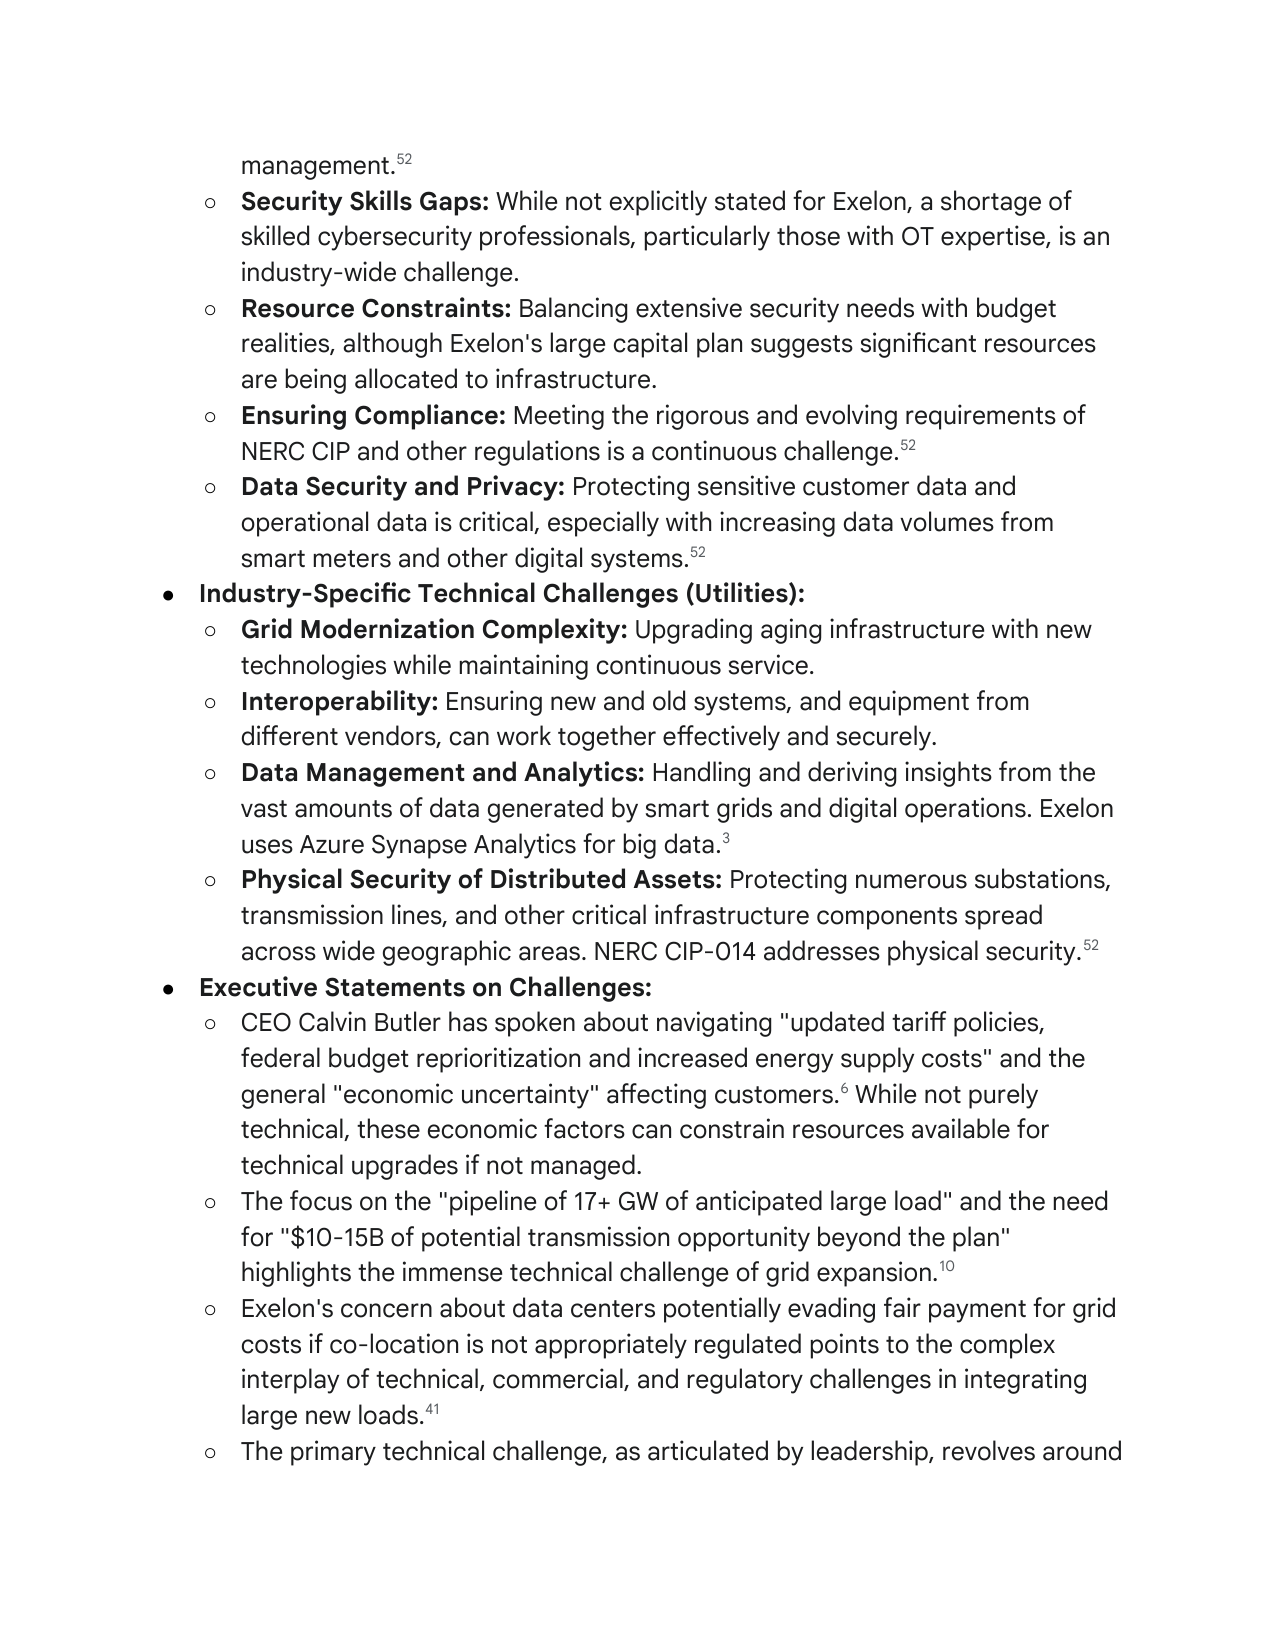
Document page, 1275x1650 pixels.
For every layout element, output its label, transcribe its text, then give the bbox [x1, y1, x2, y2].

list Data Security and Privacy: Protecting sensitive customer data and operational data is critical, especially with increasing data volumes from smart meters and other digital systems.52 [203, 472, 1125, 574]
list Resource Constraints: Balancing extensive security needs with budget realities, although Exelon's large capital plan suggests significant resources are being allocated to infrastructure. [203, 293, 1125, 396]
list Executive Statements on Challenges: [161, 972, 1125, 1003]
list Exelon's concern about data centers potentially evading fair payment for grid costs if co-location is not appropriately regulated points to the complex interplay of technical, commercial, and regulatory challenges in integrating large new loads.41 [203, 1293, 1125, 1432]
list Ensuring Compliance: Meeting the rigorous and evolving requirements of NERC CIP and other regulations is a continuous challenge.52 [203, 400, 1125, 467]
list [203, 1436, 1125, 1468]
list Industry-Specific Technical Challenges (Utilities): [161, 579, 1125, 610]
list Grid Modernization Complexity: Upgrading aging infrastructure with new technologies while maintaining continuous service. [203, 614, 1125, 682]
list Security Skills Gaps: While not explicitly stated for Exelon, a shortage of skilled cybersecurity professionals, particularly those with OT expertise, is an industry-wide challenge. [203, 186, 1125, 288]
list Physical Security of Distributed Assets: Protecting numerous substations, transmission lines, and other critical infrastructure components spread across wide geographic areas. NERC CIP-014 addresses physical security.52 [203, 864, 1125, 967]
list Interoperability: Ensuring new and old systems, and equipment from different vendors, can work together effectively and securely. [203, 686, 1125, 753]
list Data Management and Analytics: Handling and deriving insights from the vast amounts of data generated by smart grids and digital operations. Exelon uses Azure Synapse Analytics for big data.3 [203, 757, 1125, 860]
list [203, 150, 1125, 181]
list The focus on the "pipeline of 17+ GW of anticipated large load" and the need for "$10-15B of potential transmission opportunity beyond the plan" highlights the immense technical challenge of grid expansion.10 [203, 1186, 1125, 1289]
list CEO Calvin Butler has spoken about navigating "updated tariff policies, federal budget reprioritization and increased energy supply costs" and the general "economic uncertainty" affecting customers.6 While not purely technical, these economic factors can constrain resources available for technical upgrades if not managed. [203, 1007, 1125, 1182]
